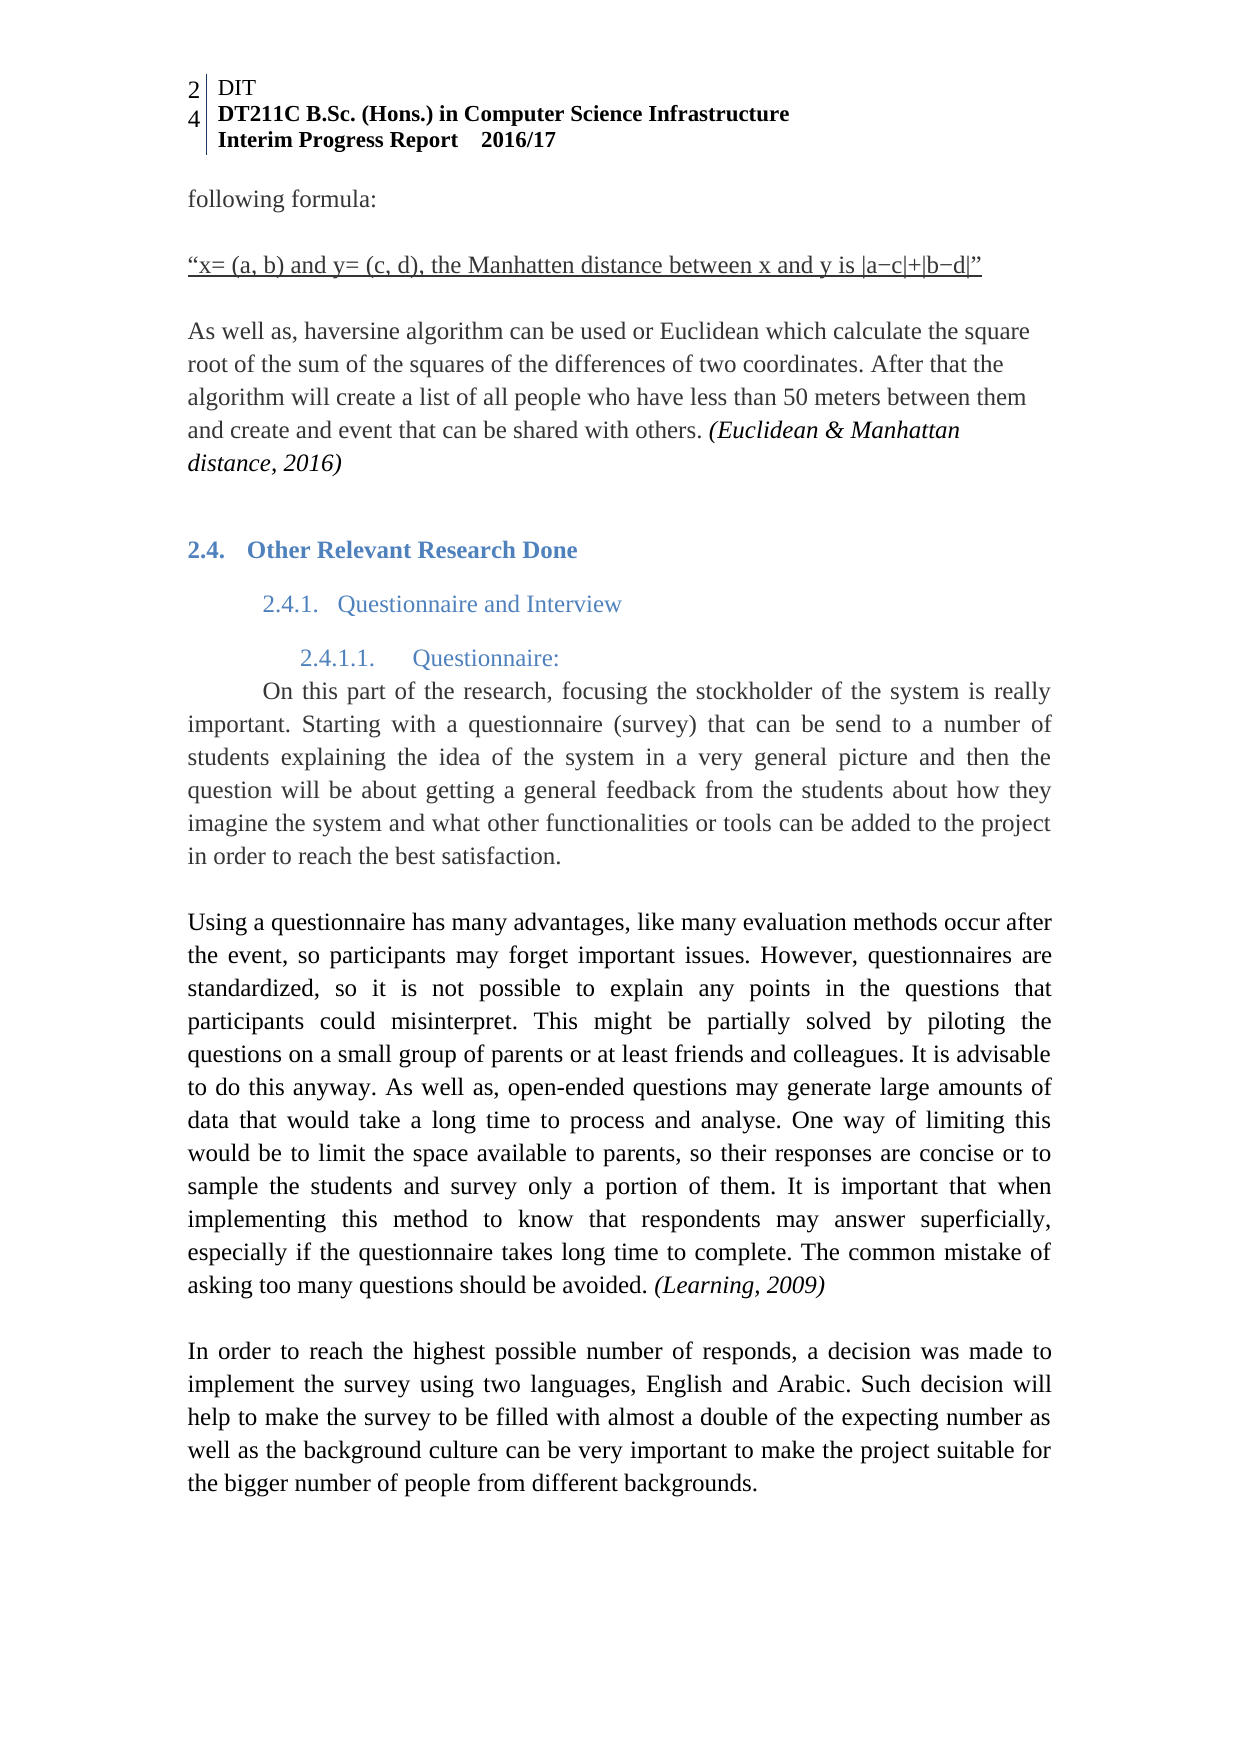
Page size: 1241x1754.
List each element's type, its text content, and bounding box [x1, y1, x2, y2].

text As well as, haversine algorithm can be used or Euclidean which calculate the square root of the sum of the squares of the differences of two coordinates. After that the algorithm will create a list of all people who have less than 50 meters between them and create and event that can be shared with others. (Euclidean & Manhattan distance, 2016) [187, 448, 1053, 609]
subtitle Other Relevant Research Done [187, 667, 1053, 696]
subtitle Questionnaire and Interview [262, 721, 1053, 750]
subtitle Questionnaire: [300, 775, 1053, 804]
text On this part of the research, focusing the stockholder of the system is really important. Starting with a questionnaire (survey) that can be send to a number of students explaining the idea of the system in a very general picture and then the question will be about getting a general feedback from the students about how they imagine the system and what other functionalities or tools can be added to the project in order to reach the best satisfaction. [187, 808, 1053, 1002]
text The last step of the algorithm would be applying distance calculation algorithm, which can be used to calculate the distance between the coordinates that have been filtered on the final list. Many algorithms can be used at this stage, one of the most used algorithm is Manhatan distance which take two coordinates of locations as the following formula: [187, 184, 1053, 345]
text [187, 1468, 1053, 1563]
text Using a questionnaire has many advantages, like many evaluation methods occur after the event, so participants may forget important issues. However, questionnaires are standardized, so it is not possible to explain any points in the questions that participants could misinterpret. This might be partially solved by piloting the questions on a small group of parents or at least friends and colleagues. It is advisable to do this anyway. As well as, open-ended questions may generate large amounts of data that would take a long time to process and analyse. One way of limiting this would be to limit the space available to parents, so their responses are concise or to sample the students and survey only a portion of them. It is important that when implementing this method to know that respondents may answer superficially, especially if the questionnaire takes long time to complete. The common mistake of asking too many questions should be avoided. (Learning, 2009) [187, 1039, 1053, 1431]
text “x= (a, b) and y= (c, d), the Manhatten distance between x and y is |a−c|+|b−d|” [187, 382, 1053, 411]
